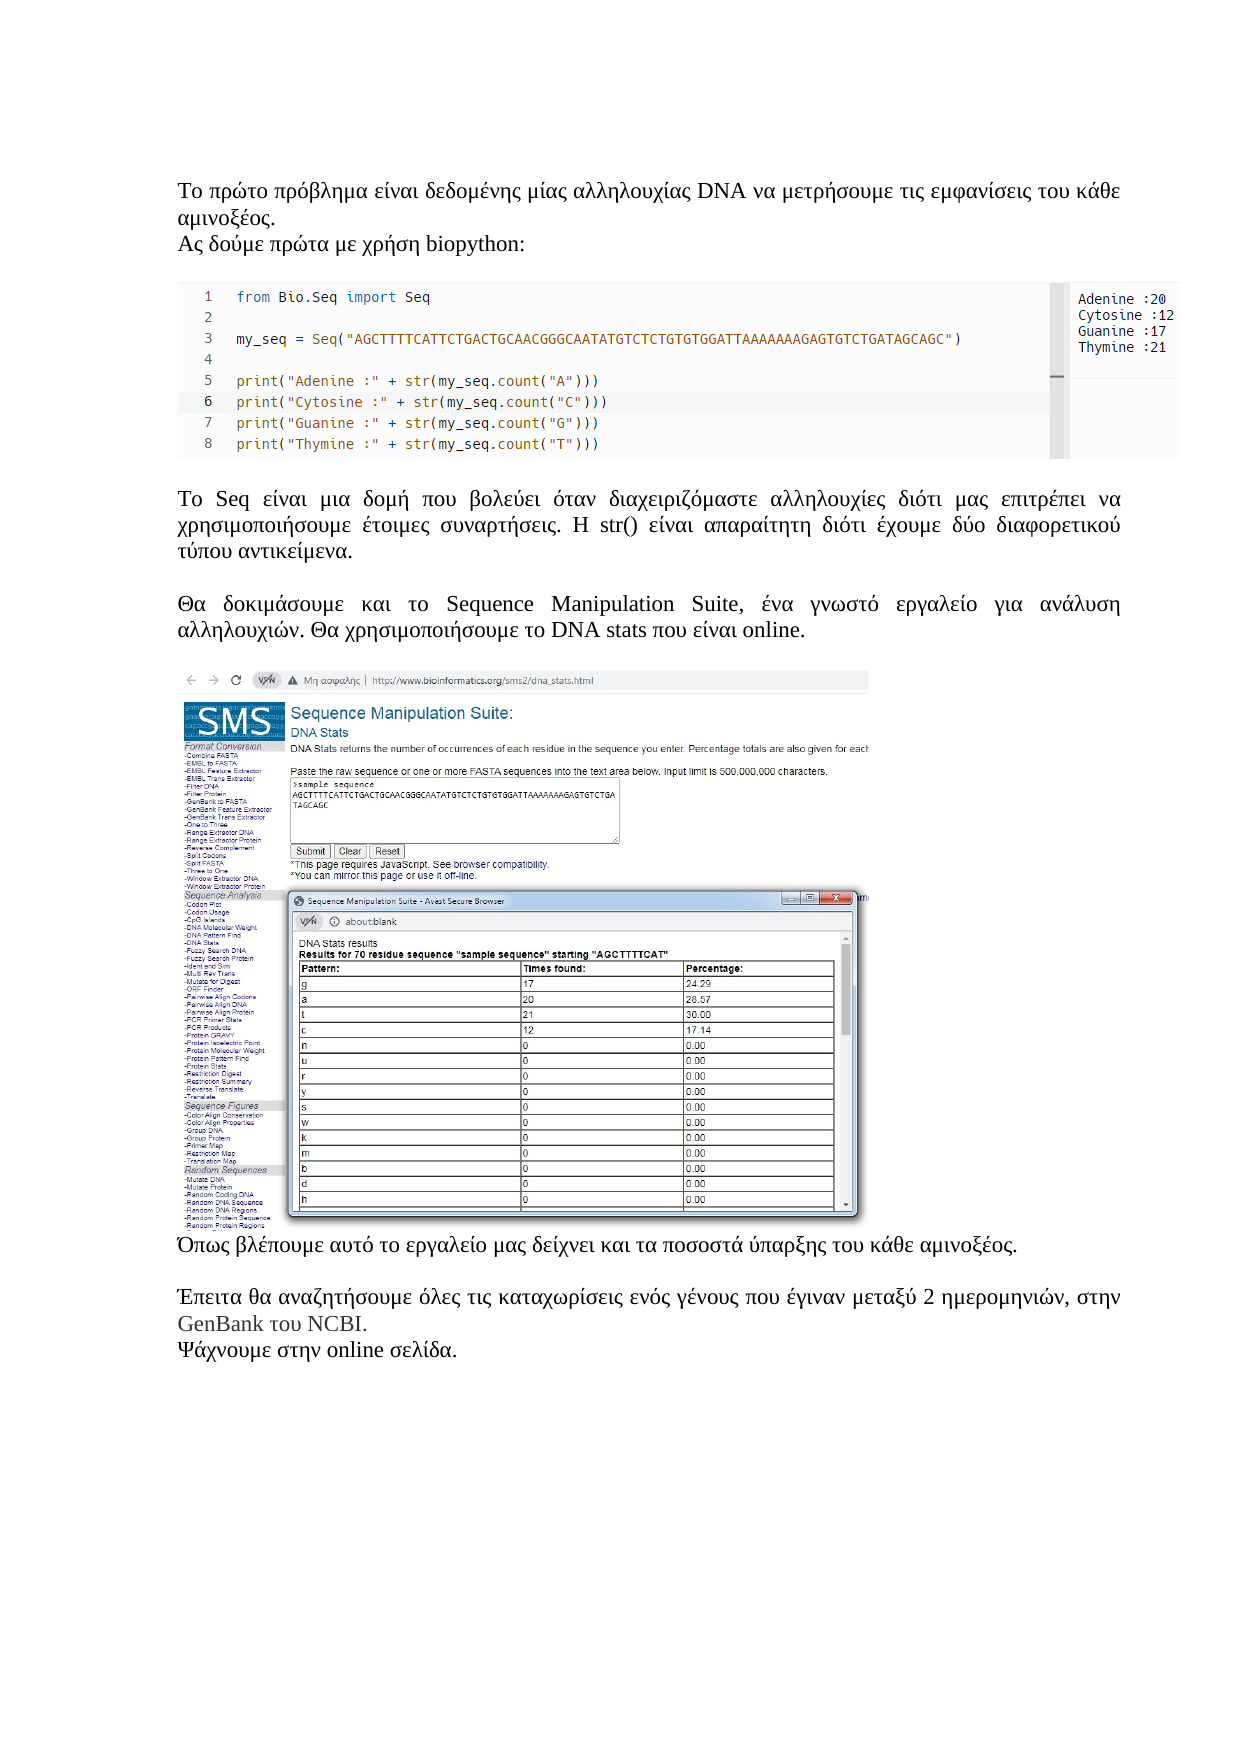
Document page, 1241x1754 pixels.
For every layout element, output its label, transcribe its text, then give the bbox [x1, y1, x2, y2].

text Θα δοκιμάσουμε και το Sequence Manipulation Suite, ένα γνωστό εργαλείο για ανάλυση αλληλουχιών. Θα χρησιμοποιήσουμε το DNA stats που είναι online. [177, 590, 1122, 643]
text To Seq είναι μια δομή που βολεύει όταν διαχειριζόμαστε αλληλουχίες διότι μας επιτρέπει να χρησιμοποιήσουμε έτοιμες συναρτήσεις. Η str() είναι απαραίτητη διότι έχουμε δύο διαφορετικού τύπου αντικείμενα. [177, 484, 1122, 564]
picture [177, 669, 869, 1231]
text Το πρώτο πρόβλημα είναι δεδομένης μίας αλληλουχίας DNA να μετρήσουμε τις εμφανίσεις του κάθε αμινοξέος. [177, 177, 1122, 230]
text Όπως βλέπουμε αυτό το εργαλείο μας δείχνει και τα ποσοστά ύπαρξης του κάθε αμινοξέος. [177, 1231, 1122, 1257]
text Έπειτα θα αναζητήσουμε όλες τις καταχωρίσεις ενός γένους που έγιναν μεταξύ 2 ημερομηνιών, στην GenBank του NCBI. [177, 1283, 1122, 1336]
text Ψάχνουμε στην online σελίδα. [177, 1336, 1122, 1362]
picture [177, 282, 1180, 459]
text Ας δούμε πρώτα με χρήση biopython: [177, 230, 1122, 256]
